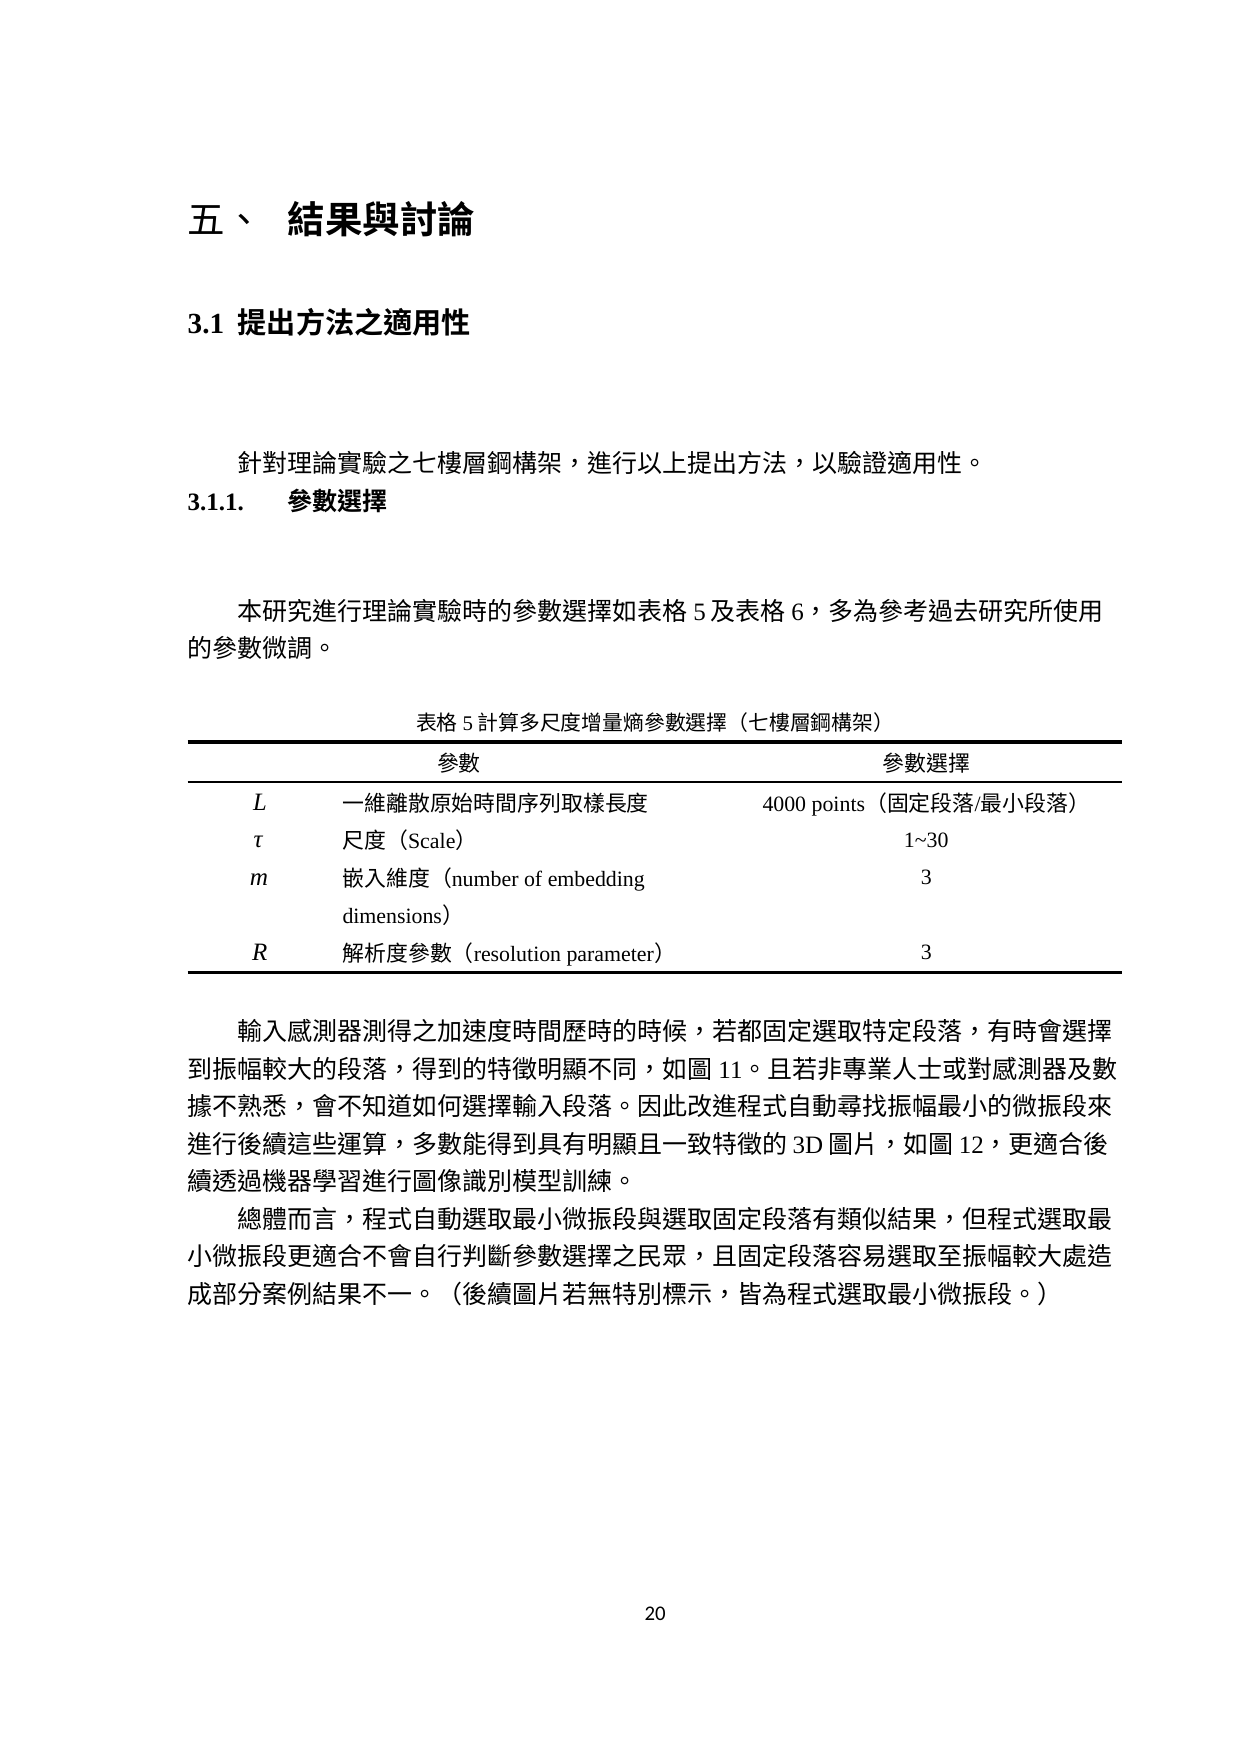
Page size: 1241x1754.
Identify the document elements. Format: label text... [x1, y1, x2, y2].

table_cell 4000 points（固定段落/最小段落） [730, 783, 1122, 821]
table_cell 一維離散原始時間序列取樣長度 [331, 783, 730, 821]
subtitle 結果與討論 [187, 179, 1122, 254]
table_cell 嵌入維度（number of embedding dimensions） [331, 858, 730, 933]
text 針對理論實驗之七樓層鋼構架，進行以上提出方法，以驗證適用性。 [237, 443, 1122, 480]
text 總體而言，程式自動選取最小微振段與選取固定段落有類似結果，但程式選取最小微振段更適合不會自行判斷參數選擇之民眾，且固定段落容易選取至振幅較大處造成部分案例結果不一。（後續圖片若無特別標示，皆為程式選取最小微振段。） [187, 1199, 1122, 1311]
text 本研究進行理論實驗時的參數選擇如表格 5及表格 6，多為參考過去研究所使用的參數微調。 [187, 590, 1122, 665]
table_cell 3 [730, 933, 1122, 971]
table_cell 3 [730, 858, 1122, 933]
text 表格 5 計算多尺度增量熵參數選擇（七樓層鋼構架） [187, 703, 1122, 740]
table_cell [188, 933, 331, 971]
subtitle 提出方法之適用性 [187, 283, 1122, 358]
table_cell 尺度（Scale） [331, 821, 730, 858]
table_cell 解析度參數（resolution parameter） [331, 933, 730, 971]
subtitle 參數選擇 [187, 480, 1122, 518]
table_cell [188, 858, 331, 933]
table_header 參數 [188, 744, 730, 781]
table_cell 1~30 [730, 821, 1122, 858]
table_cell [188, 821, 331, 858]
table_cell [188, 783, 331, 821]
table_header 參數選擇 [730, 744, 1122, 781]
text 輸入感測器測得之加速度時間歷時的時候，若都固定選取特定段落，有時會選擇到振幅較大的段落，得到的特徵明顯不同，如圖 11。且若非專業人士或對感測器及數據不熟悉，會不知道如何選擇輸入段落。因此改進程式自動尋找振幅最小的微振段來進行後續這些運算，多數能得到具有明顯且一致特徵的3D圖片，如圖 12，更適合後續透過機器學習進行圖像識別模型訓練。 [187, 1011, 1122, 1199]
